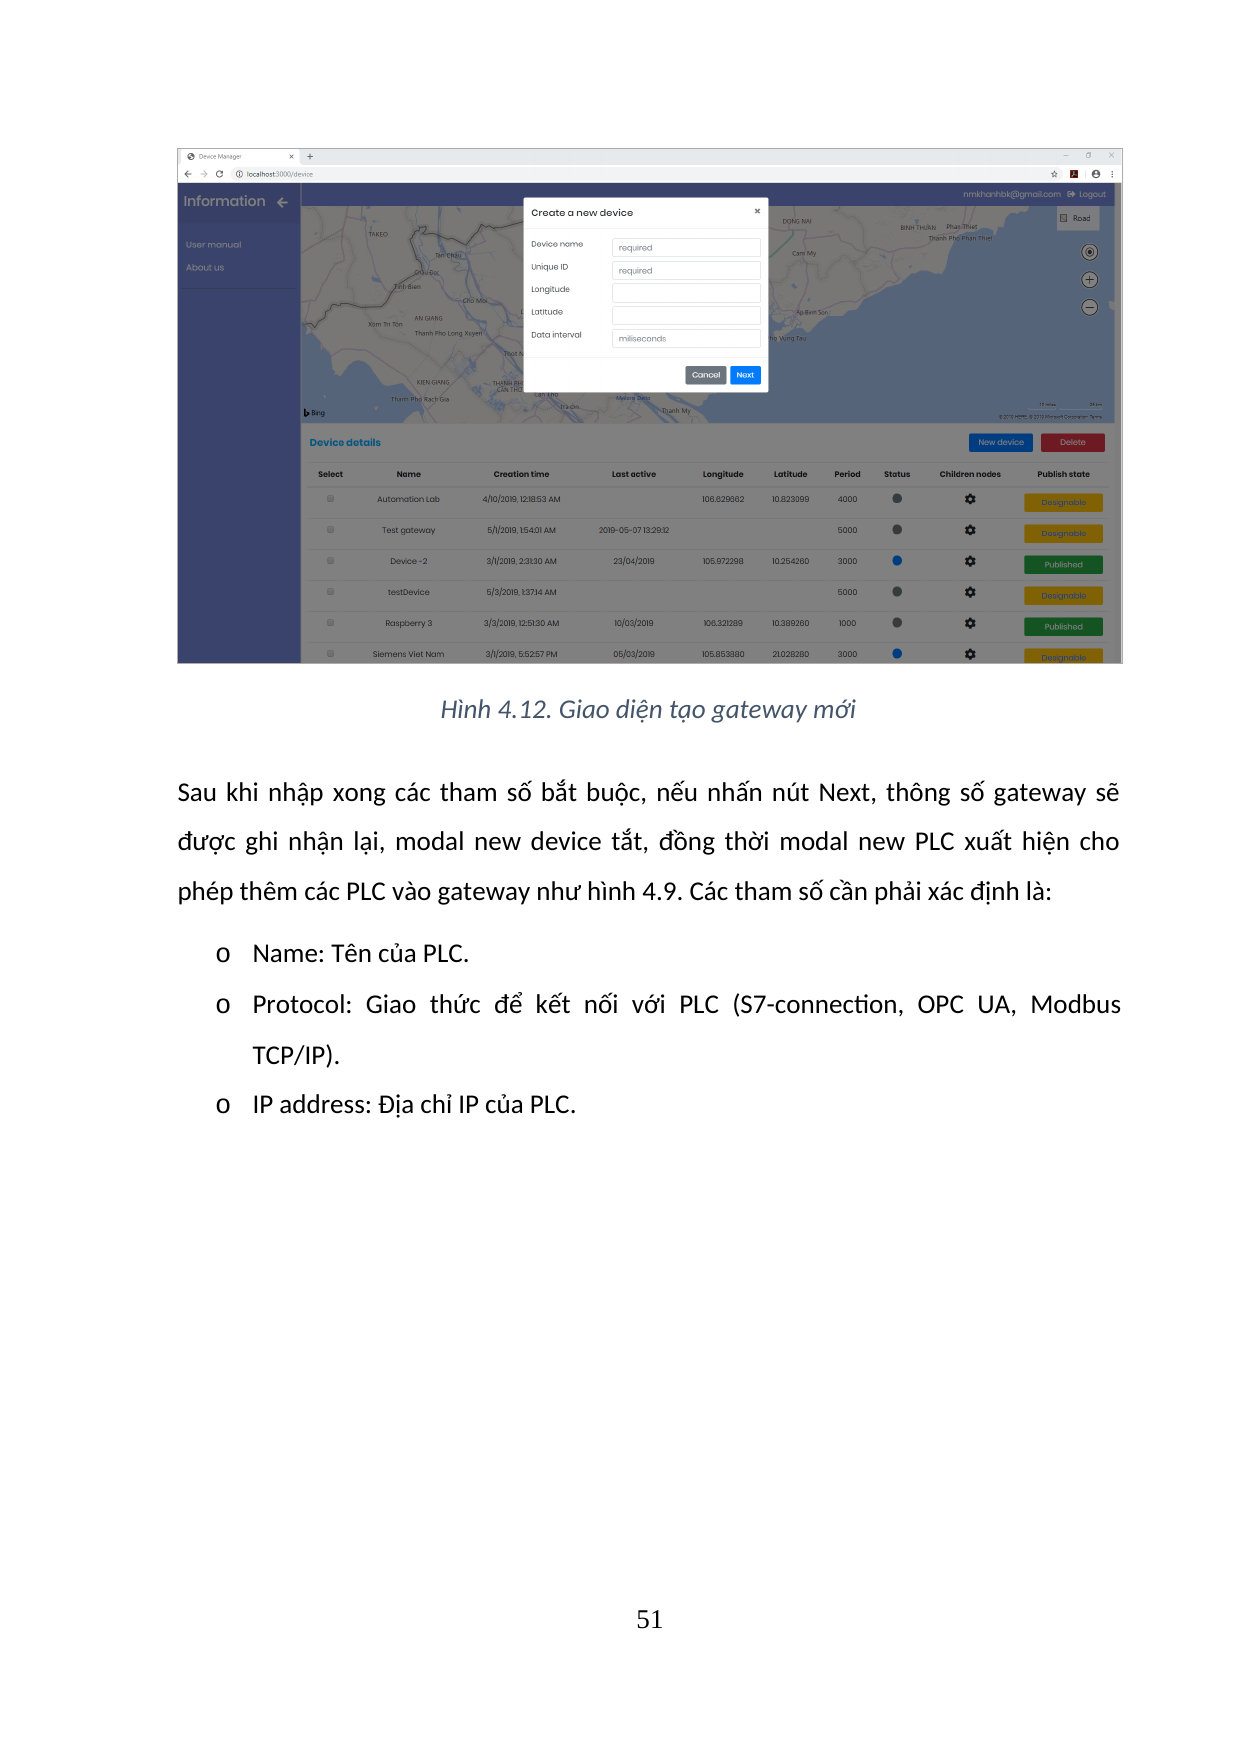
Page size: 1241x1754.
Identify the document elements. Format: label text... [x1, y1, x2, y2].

list Name: Tên của PLC. [215, 936, 1122, 970]
picture [178, 149, 1122, 663]
text Sau khi nhập xong các tham số bắt buộc, nếu nhấn nút Next, thông số gateway sẽ được ghi nhận lại, modal new device tắt, đồng thời modal new PLC xuất hiện cho phép thêm các PLC vào gateway như hình 4.9. Các tham số cần phải xác định là: [177, 775, 1122, 907]
list Protocol: Giao thức để kết nối với PLC (S7-connection, OPC UA, Modbus TCP/IP). [215, 987, 1122, 1071]
list IP address: Địa chỉ IP của PLC. [215, 1088, 1122, 1122]
